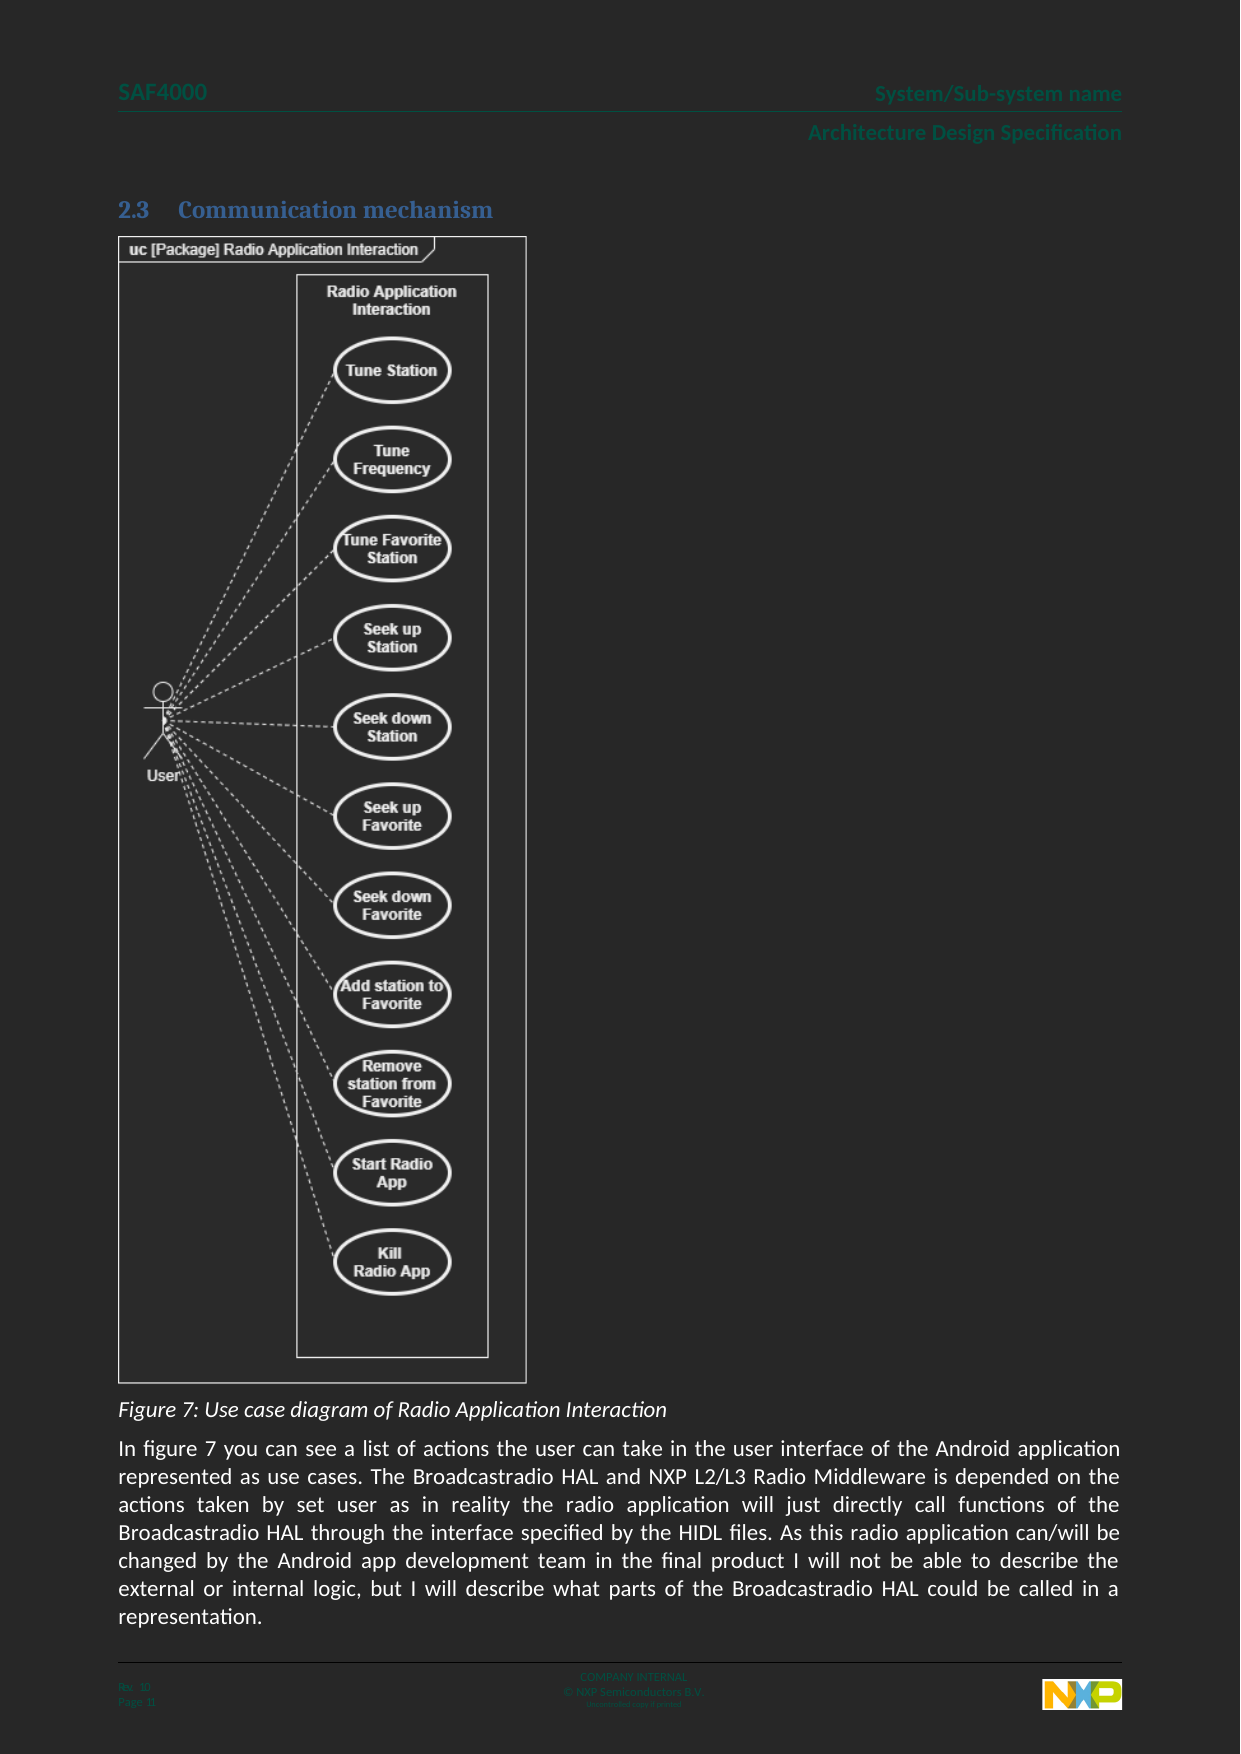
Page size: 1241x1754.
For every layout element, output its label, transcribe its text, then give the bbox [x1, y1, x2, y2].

text Figure 7: Use case diagram of Radio Application Interaction [118, 1395, 1122, 1423]
picture [118, 236, 527, 1385]
subtitle Communication mechanism [118, 195, 1122, 224]
picture [1042, 1679, 1123, 1710]
text In figure 7 you can see a list of actions the user can take in the user interface of the Android application represented as use cases. The Broadcastradio HAL and NXP L2/L3 Radio Middleware is depended on the actions taken by set user as in reality the radio application will just directly call functions of the Broadcastradio HAL through the interface specified by the HIDL files. As this radio application can/will be changed by the Android app development team in the final product I will not be able to describe the external or internal logic, but I will describe what parts of the Broadcastradio HAL could be called in a representation. [118, 1434, 1122, 1630]
